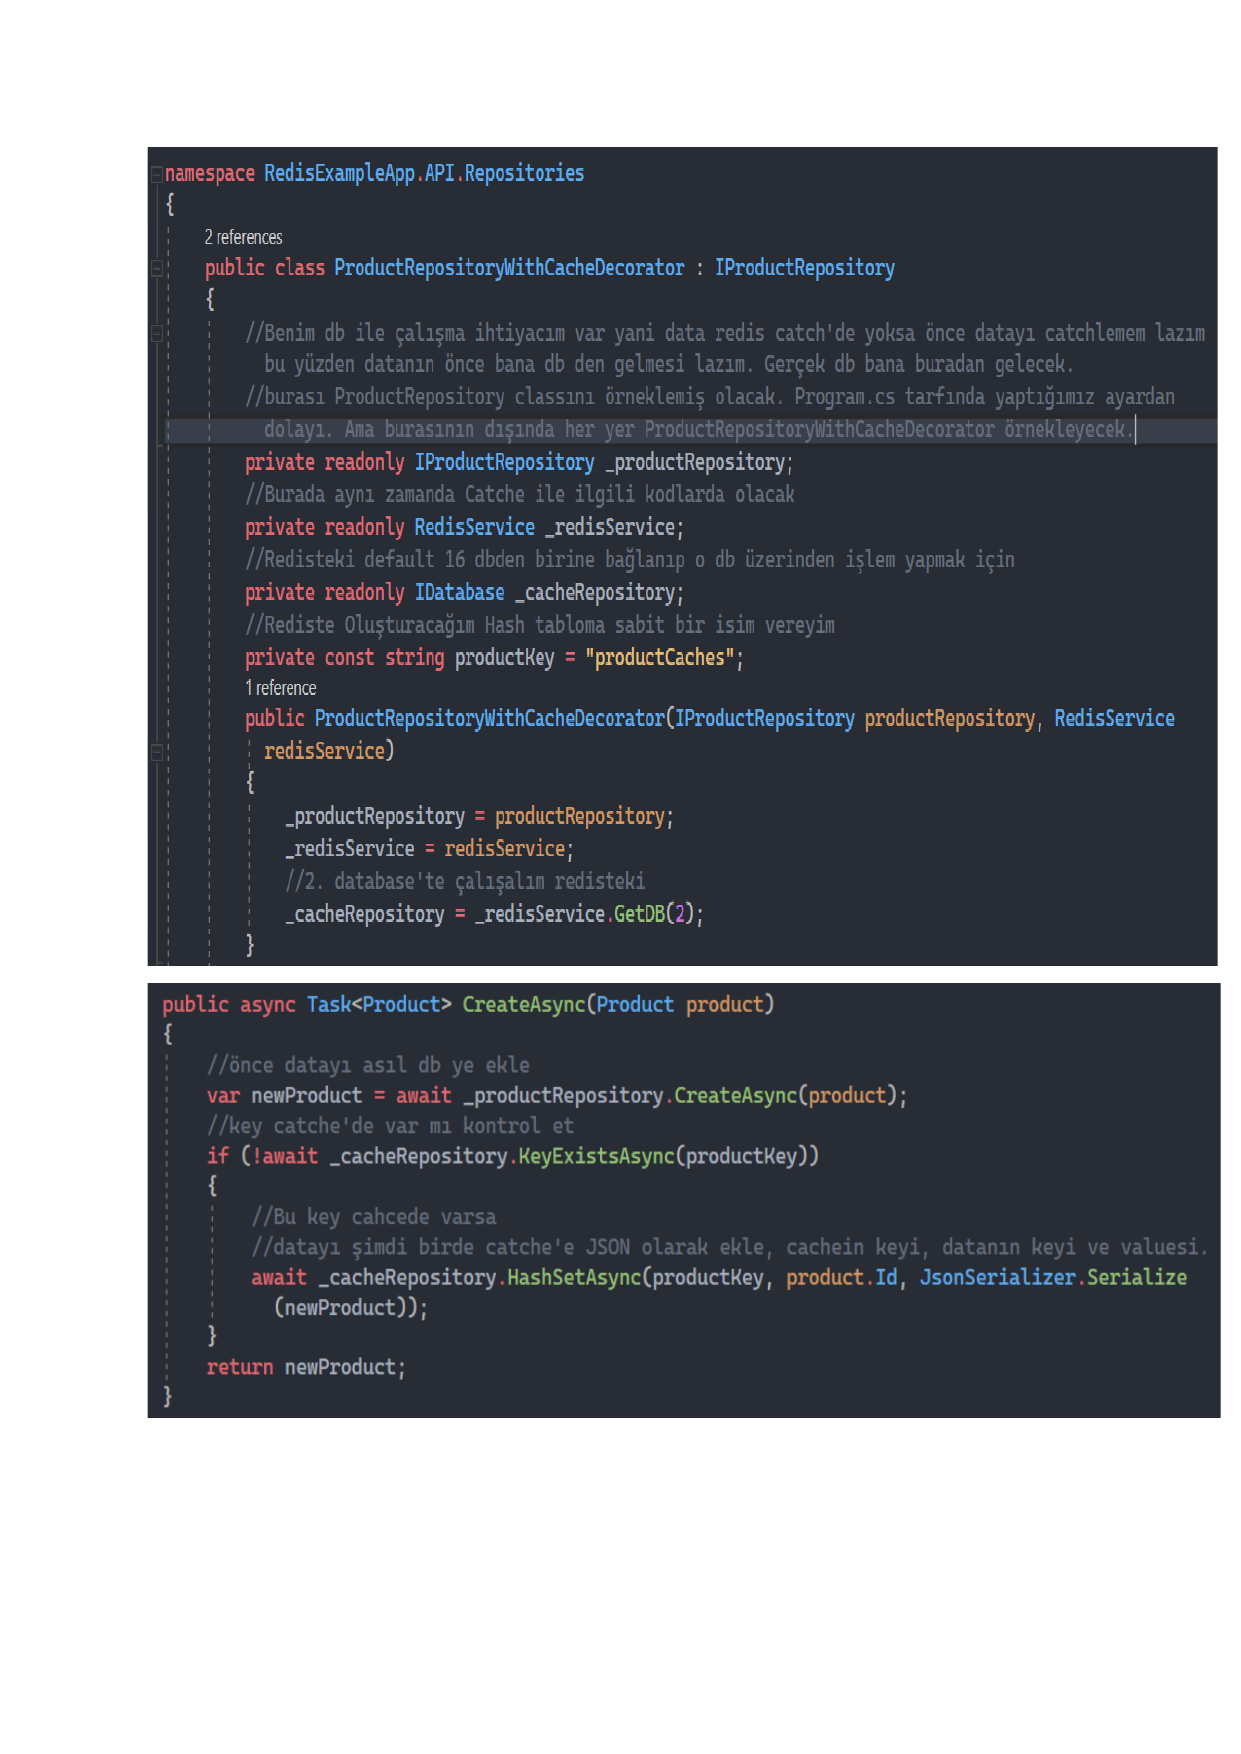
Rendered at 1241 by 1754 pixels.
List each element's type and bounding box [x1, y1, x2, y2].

picture [147, 147, 1218, 966]
picture [147, 983, 1221, 1418]
